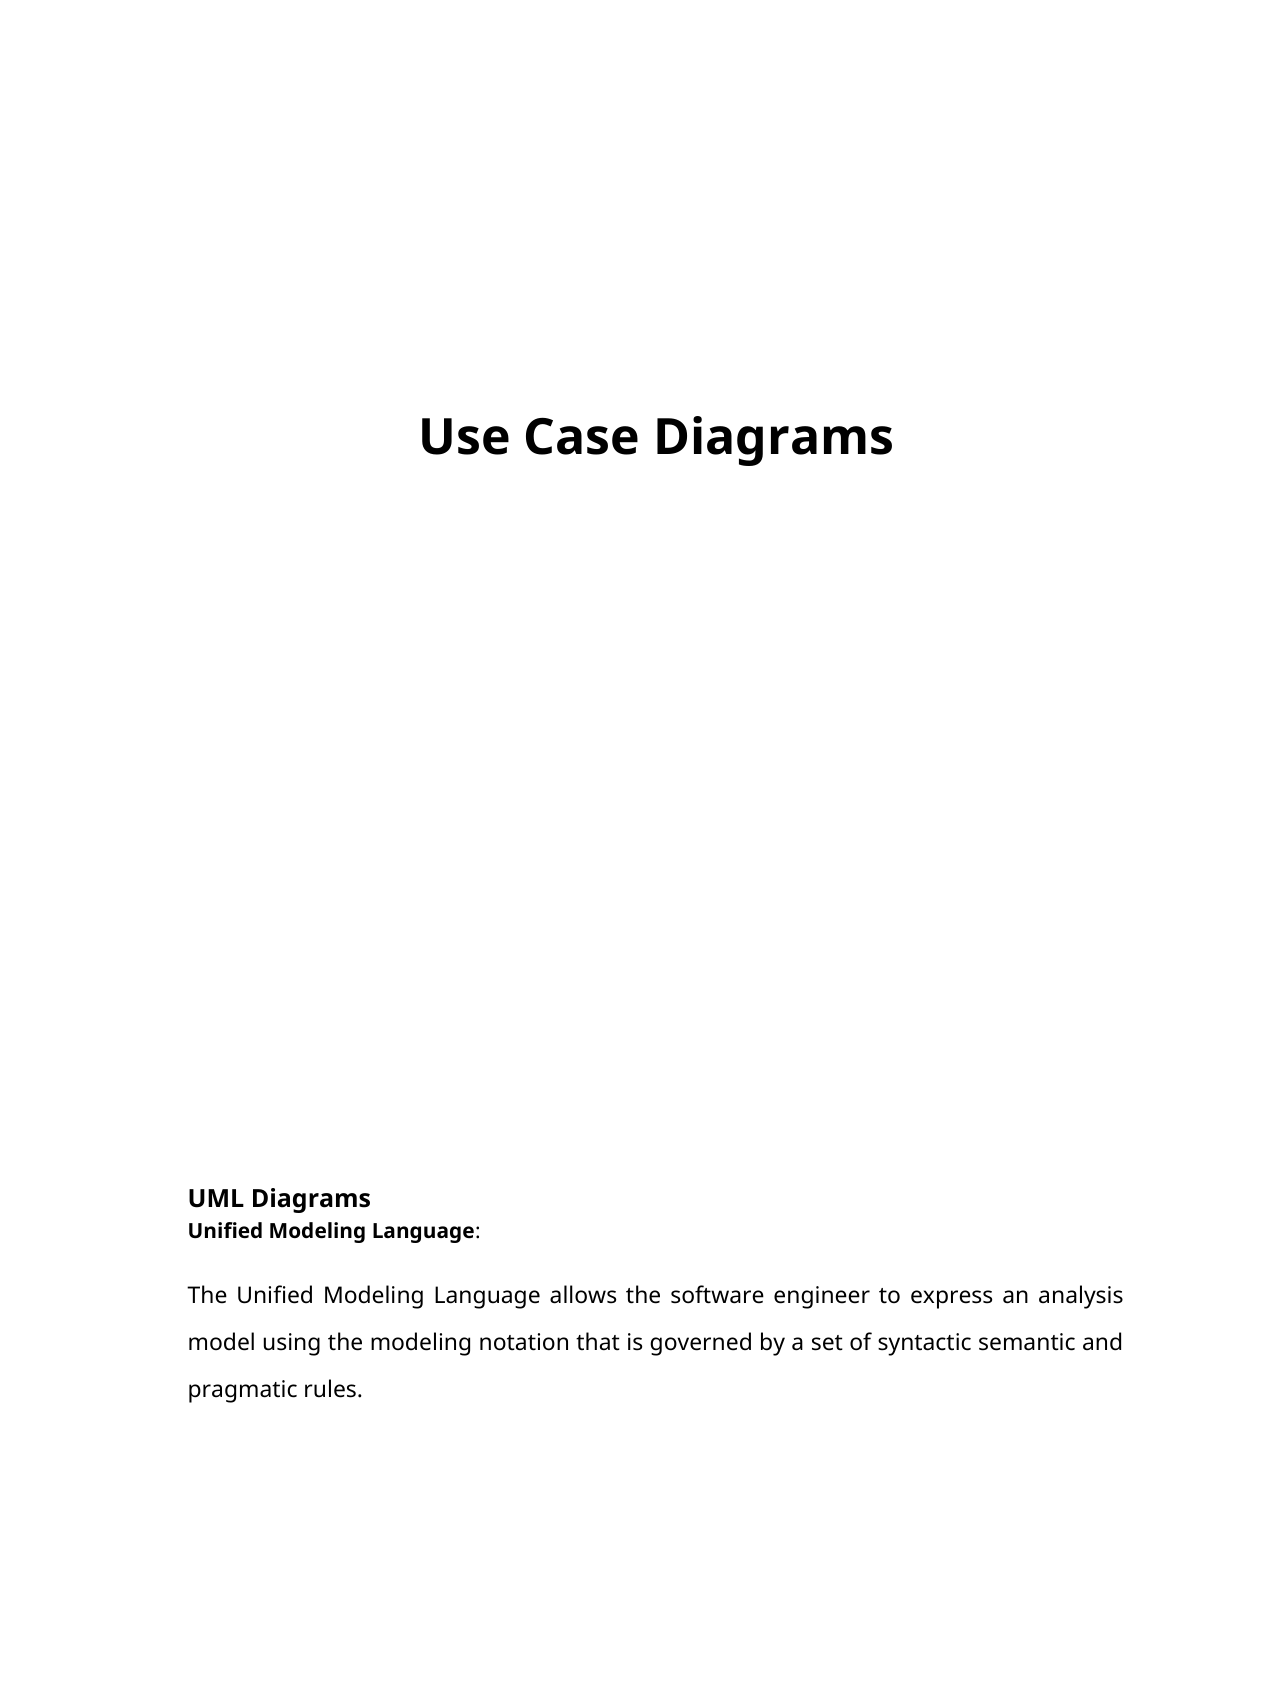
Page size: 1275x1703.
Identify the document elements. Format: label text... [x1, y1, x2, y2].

text UML Diagrams [187, 1181, 1125, 1215]
text The Unified Modeling Language allows the software engineer to express an analysis model using the modeling notation that is governed by a set of syntactic semantic and pragmatic rules. [187, 1279, 1125, 1404]
text Use Case Diagrams [187, 401, 1125, 469]
text Unified Modeling Language: [187, 1215, 1125, 1245]
